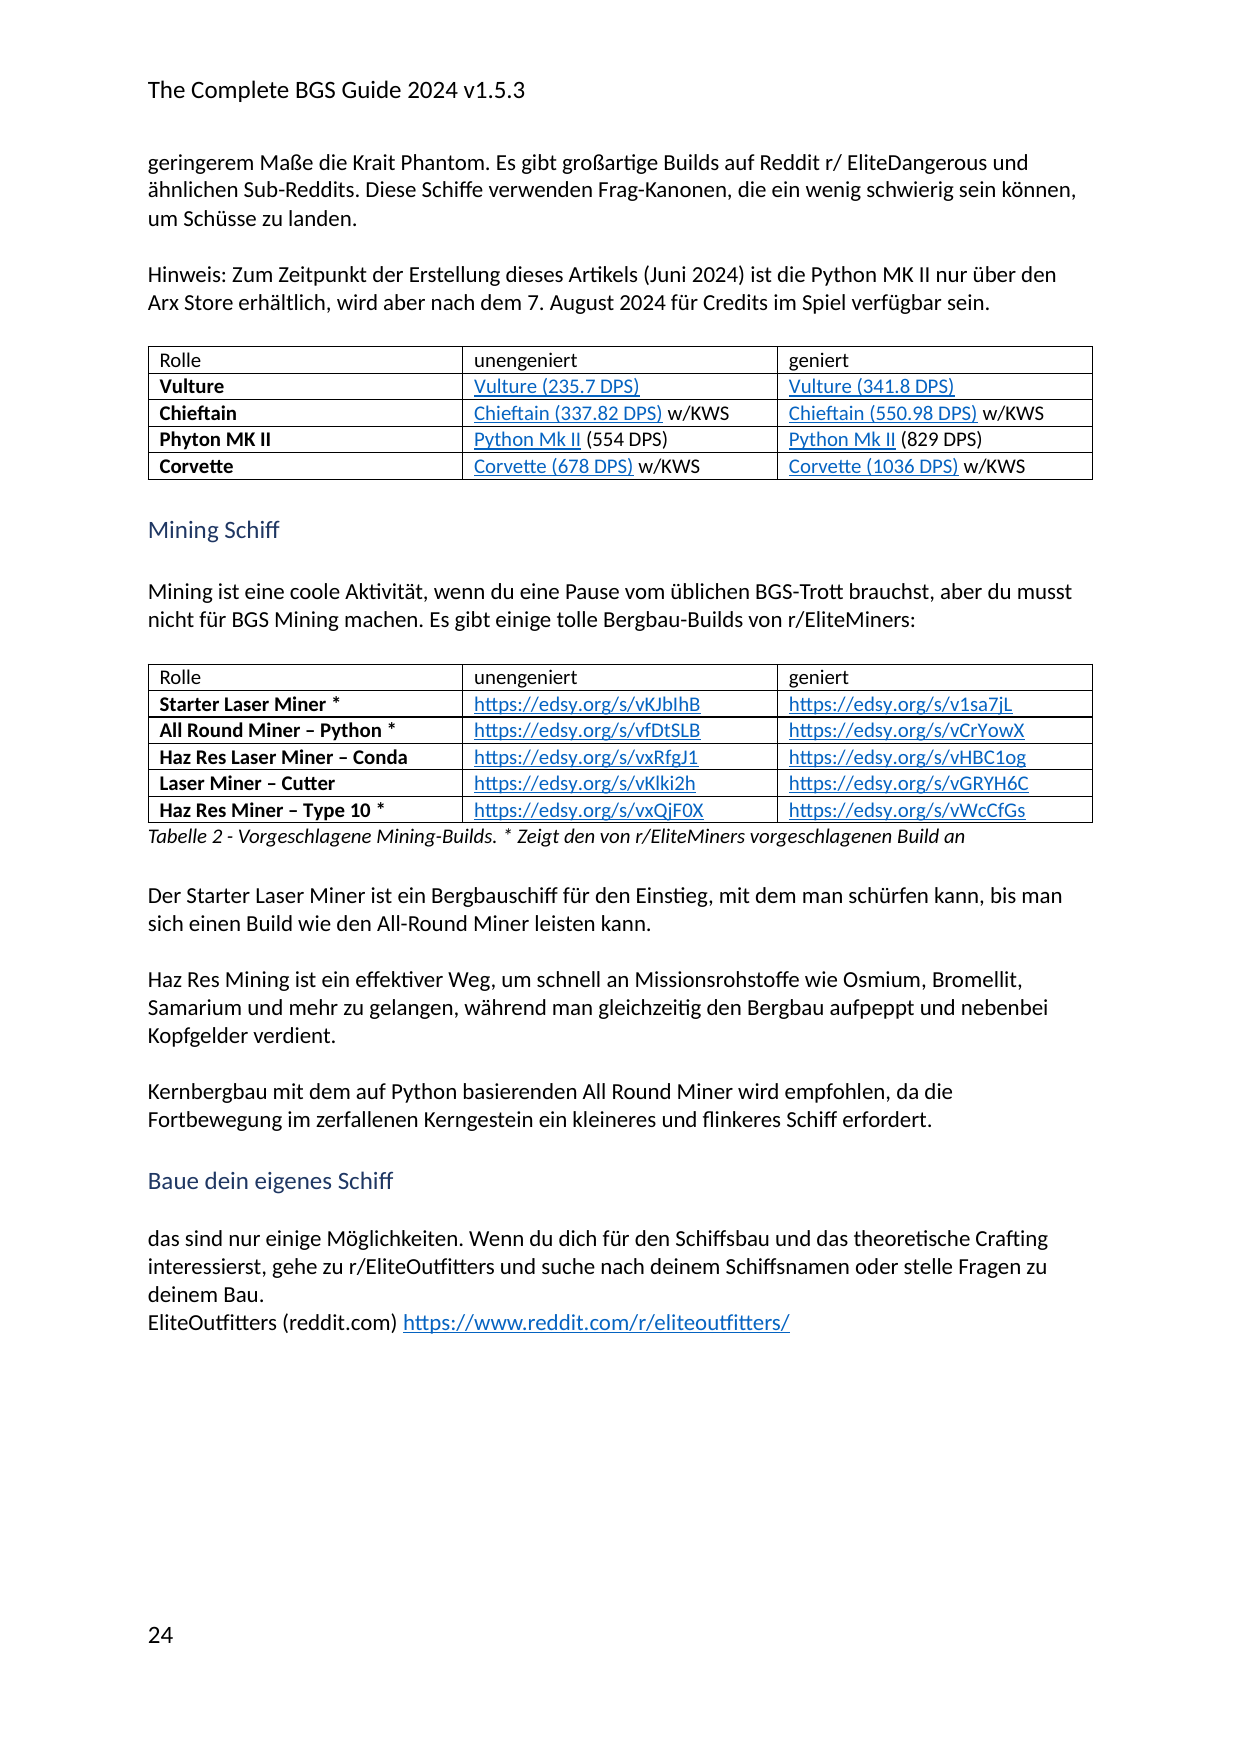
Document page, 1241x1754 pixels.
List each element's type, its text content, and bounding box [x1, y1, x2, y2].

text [148, 148, 1093, 232]
table_header geniert [778, 665, 1092, 690]
table_cell All Round Miner – Python * [149, 718, 462, 743]
table_cell Vulture (341.8 DPS) [778, 374, 1092, 399]
subtitle Baue dein eigenes Schiff [148, 1165, 1093, 1196]
table_cell https://edsy.org/s/vfDtSLB [463, 718, 777, 743]
text EliteOutfitters (reddit.com) https://www.reddit.com/r/eliteoutfitters/ [148, 1308, 1093, 1336]
table_cell Corvette [149, 453, 462, 478]
table_cell Haz Res Miner – Type 10 * [149, 797, 462, 822]
table_cell https://edsy.org/s/vxQjF0X [463, 797, 777, 822]
text Mining ist eine coole Aktivität, wenn du eine Pause vom üblichen BGS-Trott brauchst, aber du musst nicht für BGS Mining machen. Es gibt einige tolle Bergbau-Builds von r/EliteMiners: [148, 577, 1093, 633]
subtitle Mining Schiff [148, 514, 1093, 545]
table_cell https://edsy.org/s/vGRYH6C [778, 770, 1092, 796]
table_cell Python Mk II (829 DPS) [778, 427, 1092, 452]
text Tabelle 2 - Vorgeschlagene Mining-Builds. * Zeigt den von r/EliteMiners vorgeschlagenen Build an [148, 823, 1093, 849]
table_cell Chieftain (550.98 DPS) w/KWS [778, 400, 1092, 426]
table_cell Corvette (1036 DPS) w/KWS [778, 453, 1092, 478]
table_cell Corvette (678 DPS) w/KWS [463, 453, 777, 478]
table_cell Haz Res Laser Miner – Conda [149, 744, 462, 769]
table_header unengeniert [463, 665, 777, 690]
table_cell https://edsy.org/s/v1sa7jL [778, 691, 1092, 716]
table_cell https://edsy.org/s/vxRfgJ1 [463, 744, 777, 769]
table_cell Vulture (235.7 DPS) [463, 374, 777, 399]
table_cell Phyton MK II [149, 427, 462, 452]
table_cell Starter Laser Miner * [149, 691, 462, 716]
table_cell Vulture [149, 374, 462, 399]
table_header Rolle [149, 347, 462, 373]
table_header Rolle [149, 665, 462, 690]
table_cell Chieftain (337.82 DPS) w/KWS [463, 400, 777, 426]
table_cell https://edsy.org/s/vWcCfGs [778, 797, 1092, 822]
text Hinweis: Zum Zeitpunkt der Erstellung dieses Artikels (Juni 2024) ist die Python MK II nur über den Arx Store erhältlich, wird aber nach dem 7. August 2024 für Credits im Spiel verfügbar sein. [148, 260, 1093, 316]
text Kernbergbau mit dem auf Python basierenden All Round Miner wird empfohlen, da die Fortbewegung im zerfallenen Kerngestein ein kleineres und flinkeres Schiff erfordert. [148, 1077, 1093, 1133]
table_header geniert [778, 347, 1092, 373]
table_cell https://edsy.org/s/vKJbIhB [463, 691, 777, 716]
table_cell https://edsy.org/s/vHBC1og [778, 744, 1092, 769]
table_cell Chieftain [149, 400, 462, 426]
table_cell https://edsy.org/s/vKlki2h [463, 770, 777, 796]
text Haz Res Mining ist ein effektiver Weg, um schnell an Missionsrohstoffe wie Osmium, Bromellit, Samarium und mehr zu gelangen, während man gleichzeitig den Bergbau aufpeppt und nebenbei Kopfgelder verdient. [148, 965, 1093, 1049]
table_cell Python Mk II (554 DPS) [463, 427, 777, 452]
table_cell Laser Miner – Cutter [149, 770, 462, 796]
text das sind nur einige Möglichkeiten. Wenn du dich für den Schiffsbau und das theoretische Crafting interessierst, gehe zu r/EliteOutfitters und suche nach deinem Schiffsnamen oder stelle Fragen zu deinem Bau. [148, 1224, 1093, 1308]
text Der Starter Laser Miner ist ein Bergbauschiff für den Einstieg, mit dem man schürfen kann, bis man sich einen Build wie den All-Round Miner leisten kann. [148, 881, 1093, 937]
table_header unengeniert [463, 347, 777, 373]
table_cell https://edsy.org/s/vCrYowX [778, 718, 1092, 743]
